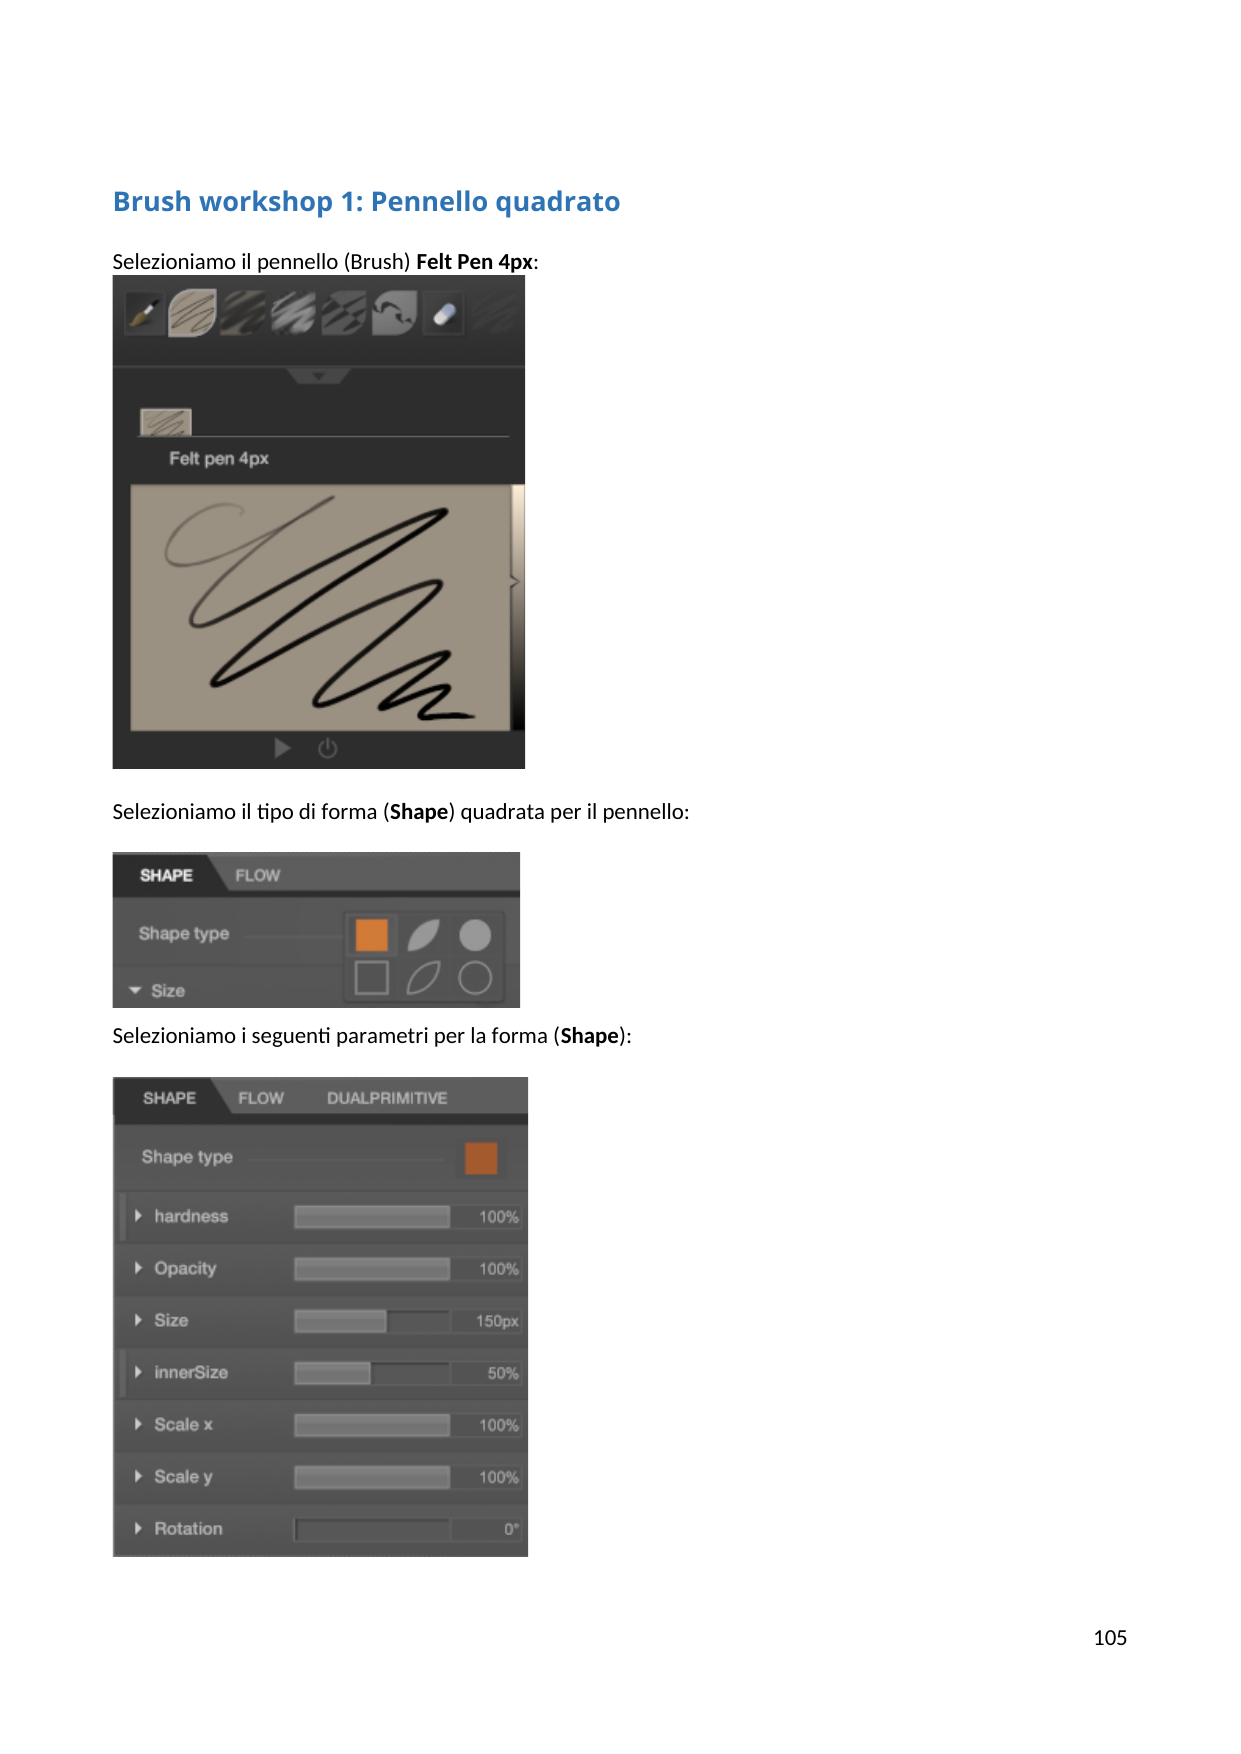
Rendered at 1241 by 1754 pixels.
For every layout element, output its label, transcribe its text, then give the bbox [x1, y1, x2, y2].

text Selezioniamo il pennello (Brush) Felt Pen 4px: [112, 247, 1128, 275]
picture [112, 275, 525, 769]
subtitle Brush workshop 1: Pennello quadrato [112, 182, 1128, 219]
picture [112, 852, 521, 1008]
picture [112, 1077, 529, 1557]
text Selezioniamo i seguenti parametri per la forma (Shape): [112, 1021, 1128, 1049]
text Selezioniamo il tipo di forma (Shape) quadrata per il pennello: [112, 797, 1128, 825]
